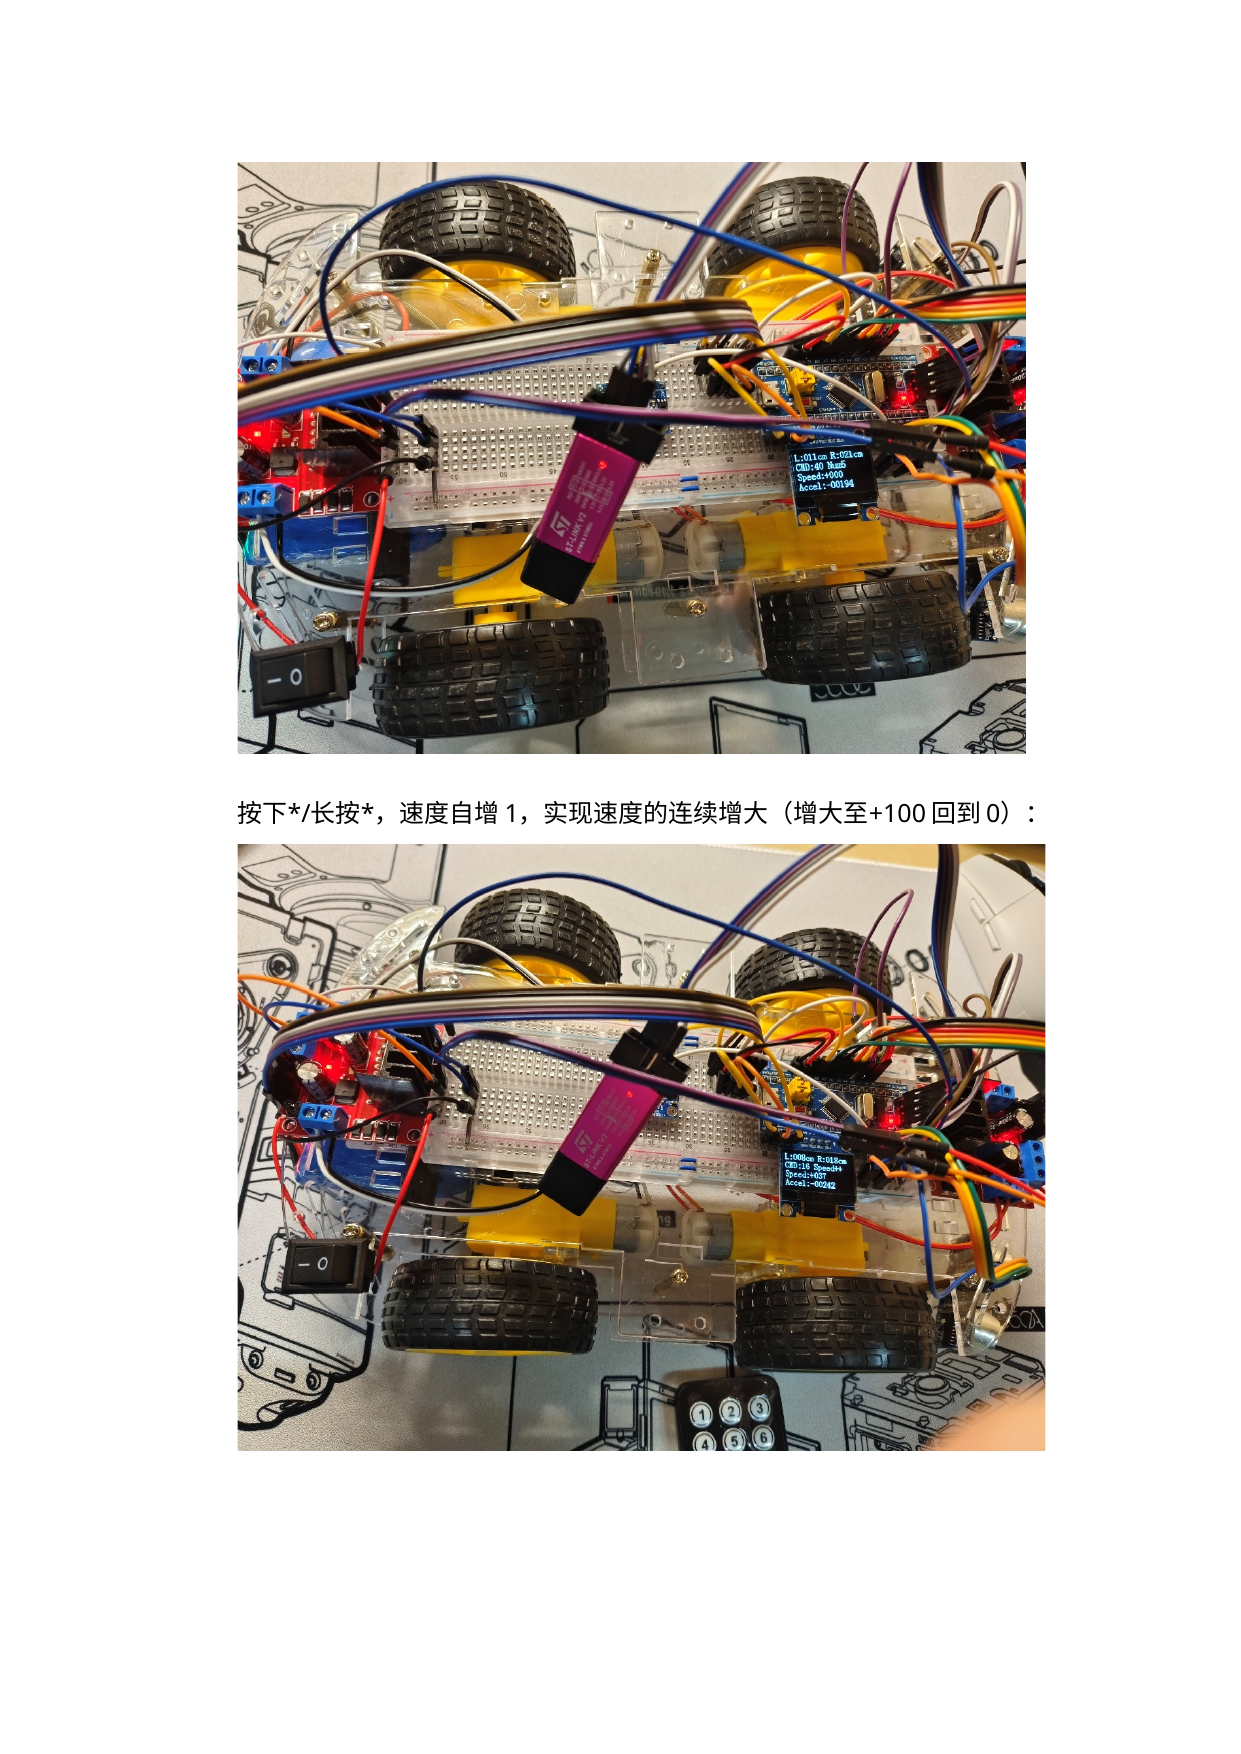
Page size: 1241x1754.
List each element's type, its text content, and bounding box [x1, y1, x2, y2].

text 按下*/长按*，速度自增1，实现速度的连续增大（增大至+100回到0）： [187, 779, 1053, 844]
picture [237, 162, 1026, 754]
picture [237, 844, 1046, 1451]
